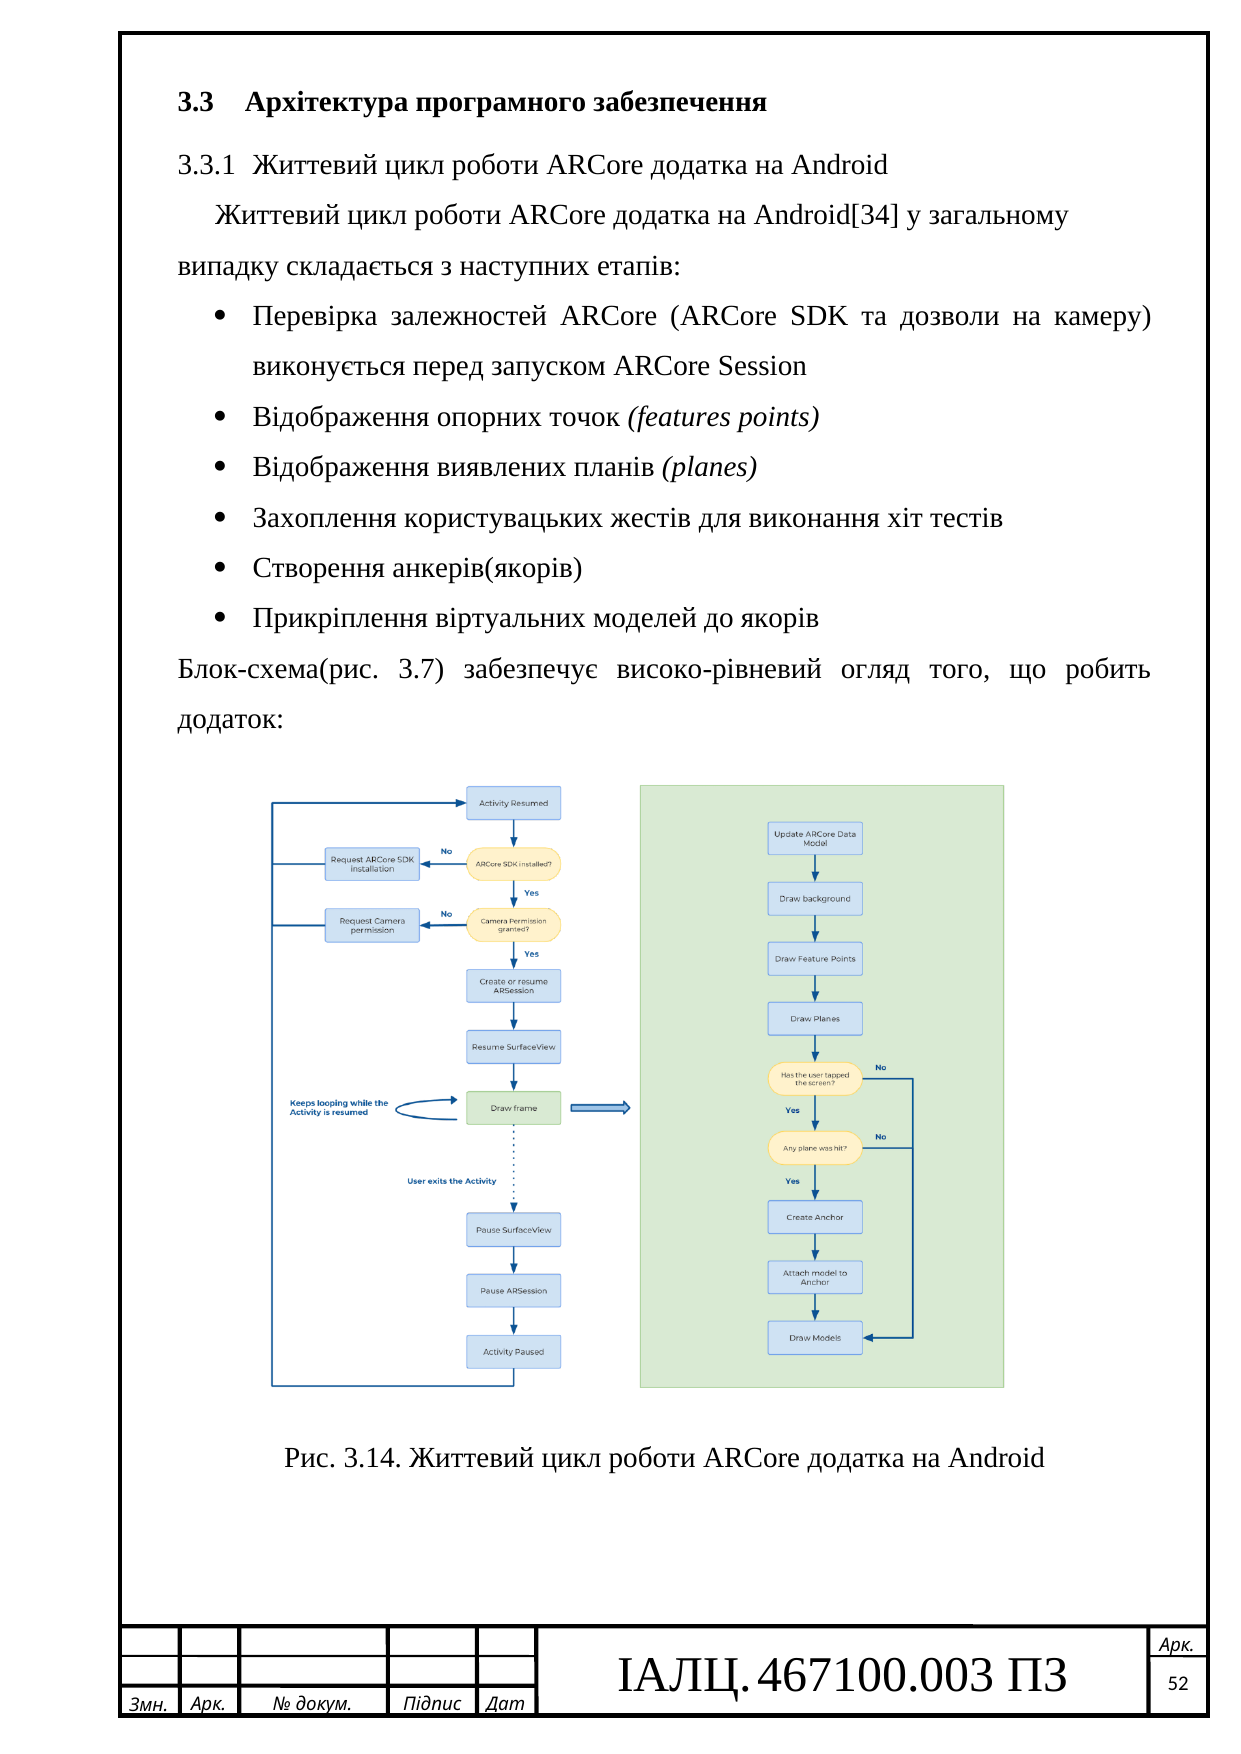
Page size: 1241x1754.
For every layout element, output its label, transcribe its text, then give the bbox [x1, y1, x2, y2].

list Захоплення користувацьких жестів для виконання хіт тестів [215, 500, 1152, 533]
list Відображення виявлених планів (planes) [215, 449, 1152, 483]
text Блок-схема(рис. 3.7) забезпечує високо-рівневий огляд того, що робить додаток: [177, 651, 1152, 735]
text Рис. .. Життевий цикл роботи ARCore додатка на Android [177, 1440, 1152, 1473]
subtitle Життевий цикл роботи ARCore додатка на Android [177, 147, 1152, 181]
text Життевий цикл роботи ARCore додатка на Android[34] у загальному випадку складається з наступних етапів: [177, 197, 1152, 281]
list Прикріплення віртуальних моделей до якорів [215, 601, 1152, 634]
list Перевірка залежностей ARCore (ARCore SDK та дозволи на камеру) виконується перед запуском ARCore Session [215, 298, 1152, 382]
list Створення анкерів(якорів) [215, 550, 1152, 584]
picture [251, 777, 1014, 1402]
list Відображення опорних точок (features points) [215, 399, 1152, 432]
subtitle Архітектура програмного забезпечення [177, 84, 1152, 118]
